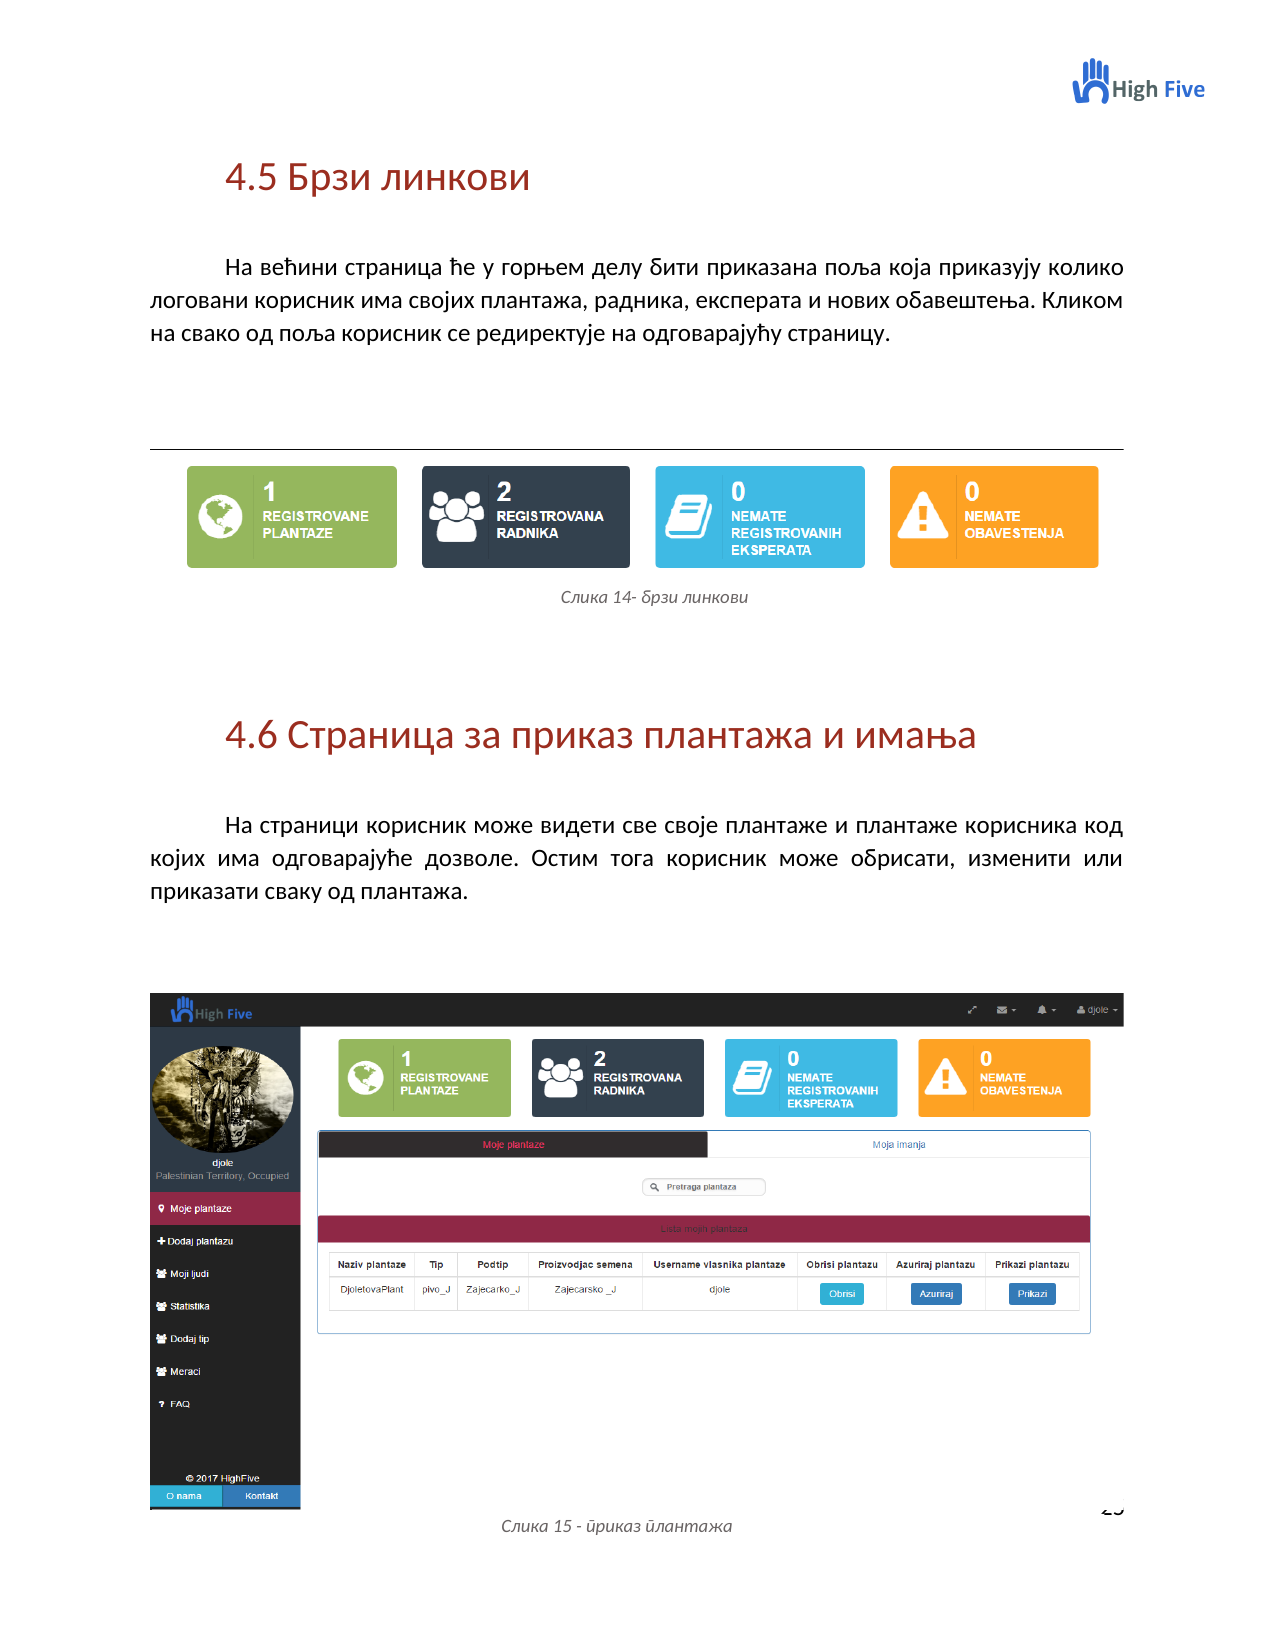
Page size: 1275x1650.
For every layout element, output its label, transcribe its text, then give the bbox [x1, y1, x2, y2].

picture [150, 449, 1124, 580]
picture [1069, 53, 1223, 110]
picture [150, 993, 1124, 1510]
text На страници корисник може видети све своје плантаже и плантаже корисника код којих има одговарајуће дозволе. Остим тога корисник може обрисати, изменити или приказати сваку од плантажа. [150, 809, 1125, 905]
subtitle 4.5 Брзи линкови [150, 150, 1125, 201]
text На већини страница ће у горњем делу бити приказана поља која приказују колико логовани корисник има својих плантажа, радника, експерата и нових обавештења. Кликом на свако од поља корисник се редиректује на одговарајућу страницу. [150, 251, 1125, 348]
